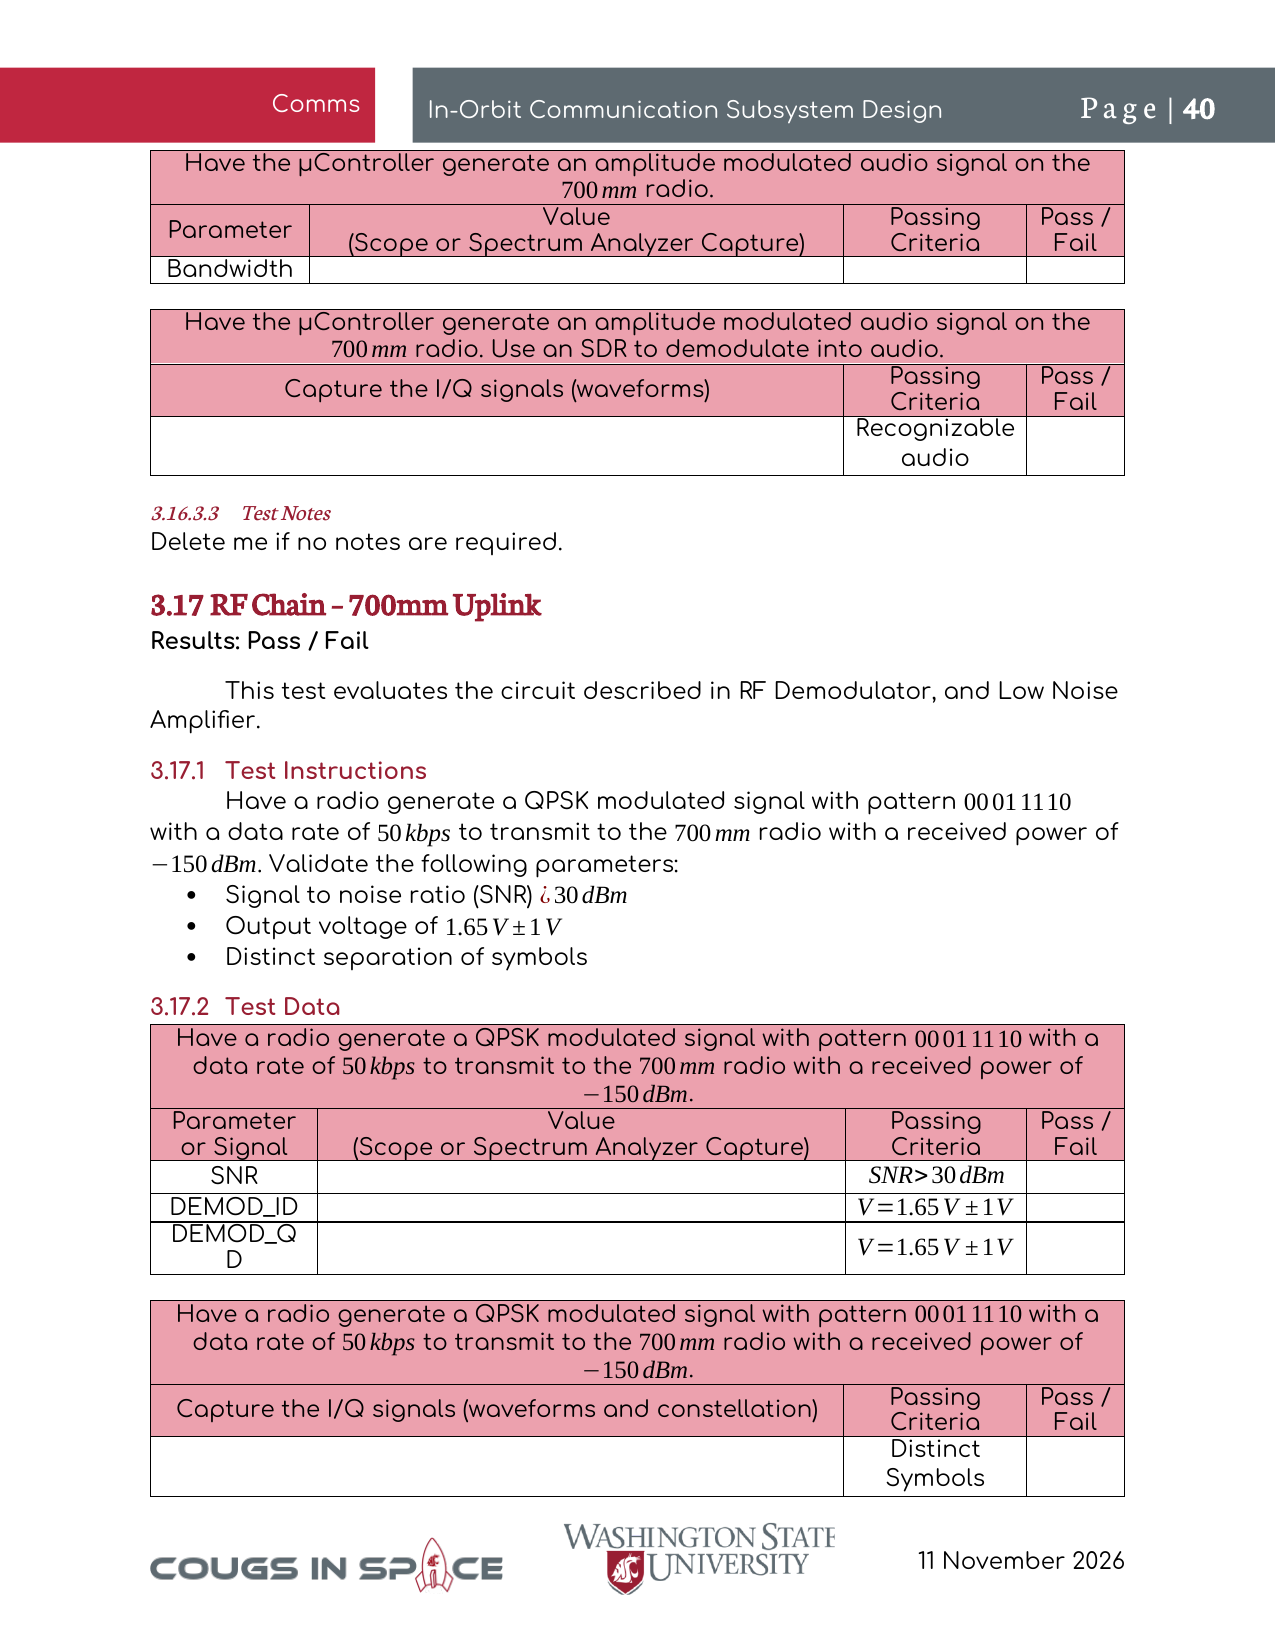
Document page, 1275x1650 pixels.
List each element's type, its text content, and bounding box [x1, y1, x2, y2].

table_cell [318, 1194, 845, 1221]
table_cell Parameter or Signal [151, 1109, 317, 1160]
subtitle Test Instructions [150, 759, 1125, 784]
table_cell Distinct Symbols [844, 1437, 1026, 1496]
text Results: Pass / Fail [150, 629, 1125, 654]
table_cell [846, 1161, 1026, 1193]
table_cell [310, 257, 843, 283]
table_cell DEMOD_QD [151, 1223, 317, 1273]
table_header Have the µController generate an amplitude modulated audio signal on the radio. Use an SDR to demodulate into audio. [151, 310, 1124, 363]
table_cell Passing Criteria [846, 1109, 1026, 1160]
list Distinct separation of symbols [187, 945, 1125, 970]
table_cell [310, 205, 843, 256]
table_cell [1027, 1161, 1124, 1193]
table_cell [1027, 1194, 1124, 1221]
table_cell Pass / Fail [1027, 1109, 1124, 1160]
table_cell Passing Criteria [844, 1385, 1026, 1436]
list Output voltage of [187, 913, 1125, 941]
text Have a radio generate a QPSK modulated signal with pattern with a data rate of to transmit to the radio with a received power of . Validate the following parameters: [150, 788, 1125, 878]
table_cell Parameter [151, 205, 309, 256]
table_header Have a radio generate a QPSK modulated signal with pattern with a data rate of to transmit to the radio with a received power of . [151, 1025, 1124, 1108]
table_cell [1027, 417, 1124, 475]
table_cell [1027, 1223, 1124, 1273]
table_cell Recognizable audio [844, 417, 1026, 475]
table_cell [846, 1223, 1026, 1273]
text Delete me if no notes are required. [150, 530, 1125, 556]
picture [150, 1537, 503, 1594]
subtitle Test Data [150, 995, 1125, 1021]
table_cell Capture the I/Q signals (waveforms) [151, 365, 843, 416]
table_cell [318, 1161, 845, 1193]
table_cell [844, 257, 1026, 283]
table_cell [1027, 1437, 1124, 1496]
subtitle Test Notes [150, 497, 1125, 526]
text This test evaluates the circuit described in RF Demodulator, and Low Noise Amplifier. [150, 679, 1125, 734]
table_cell Spectral Bandwidth [151, 257, 309, 283]
table_cell Pass / Fail [1027, 1385, 1124, 1436]
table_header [151, 151, 1124, 204]
table_cell [1027, 257, 1124, 283]
subtitle RF Chain – 700mm Uplink [150, 581, 1125, 623]
table_header Have a radio generate a QPSK modulated signal with pattern with a data rate of to transmit to the radio with a received power of . [151, 1301, 1124, 1384]
table_cell Pass / Fail [1027, 365, 1124, 416]
list Signal to noise ratio (SNR) [187, 882, 1125, 910]
table_cell SNR [151, 1161, 317, 1193]
table_cell DEMOD_ID [151, 1194, 317, 1221]
picture [562, 1522, 835, 1594]
table_cell Capture the I/Q signals (waveforms and constellation) [151, 1385, 843, 1436]
table_cell Passing Criteria [844, 205, 1026, 256]
table_cell [318, 1223, 845, 1273]
table_cell Pass / Fail [1027, 205, 1124, 256]
table_cell [151, 1437, 843, 1496]
table_cell Passing Criteria [844, 365, 1026, 416]
table_cell [151, 417, 843, 475]
table_cell [846, 1194, 1026, 1221]
table_cell Value (Scope or Spectrum Analyzer Capture) [318, 1109, 845, 1160]
